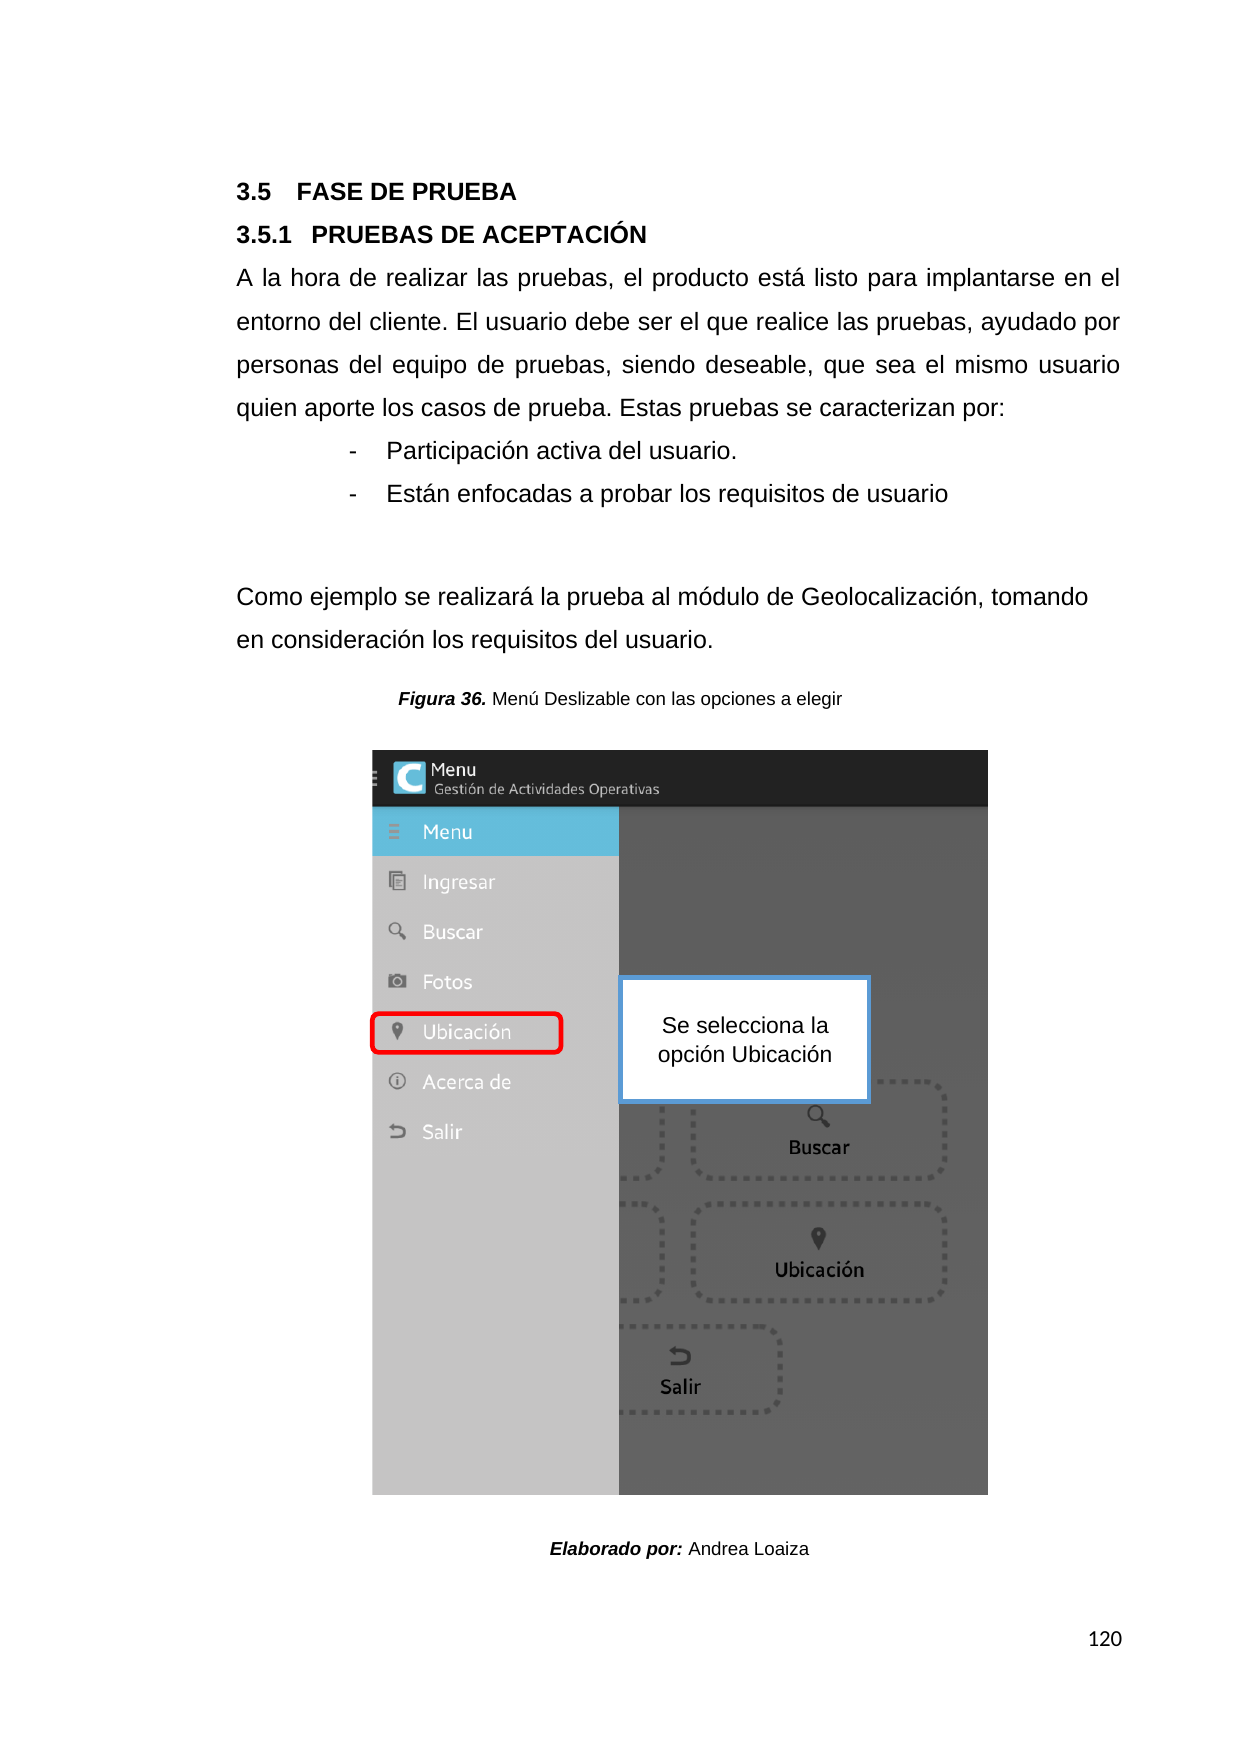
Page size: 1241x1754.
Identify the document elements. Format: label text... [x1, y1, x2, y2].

text Como ejemplo se realizará la prueba al módulo de Geolocalización, tomando en consideración los requisitos del usuario. [236, 582, 1122, 654]
picture [375, 1016, 558, 1050]
picture [372, 750, 988, 1495]
text A la hora de realizar las pruebas, el producto está listo para implantarse en el entorno del cliente. El usuario debe ser el que realice las pruebas, ayudado por personas del equipo de pruebas, siendo deseable, que sea el mismo usuario quien aporte los casos de prueba. Estas pruebas se caracterizan por: [236, 263, 1122, 422]
list Están enfocadas a probar los requisitos de usuario [349, 479, 1122, 508]
subtitle FASE DE PRUEBA [236, 177, 1122, 206]
text Se mostrará una ventana con el mapa cargado como se muestra a continuación: [236, 745, 1122, 773]
list Participación activa del usuario. [349, 436, 1122, 465]
subtitle PRUEBAS DE ACEPTACIÓN [236, 220, 1122, 249]
